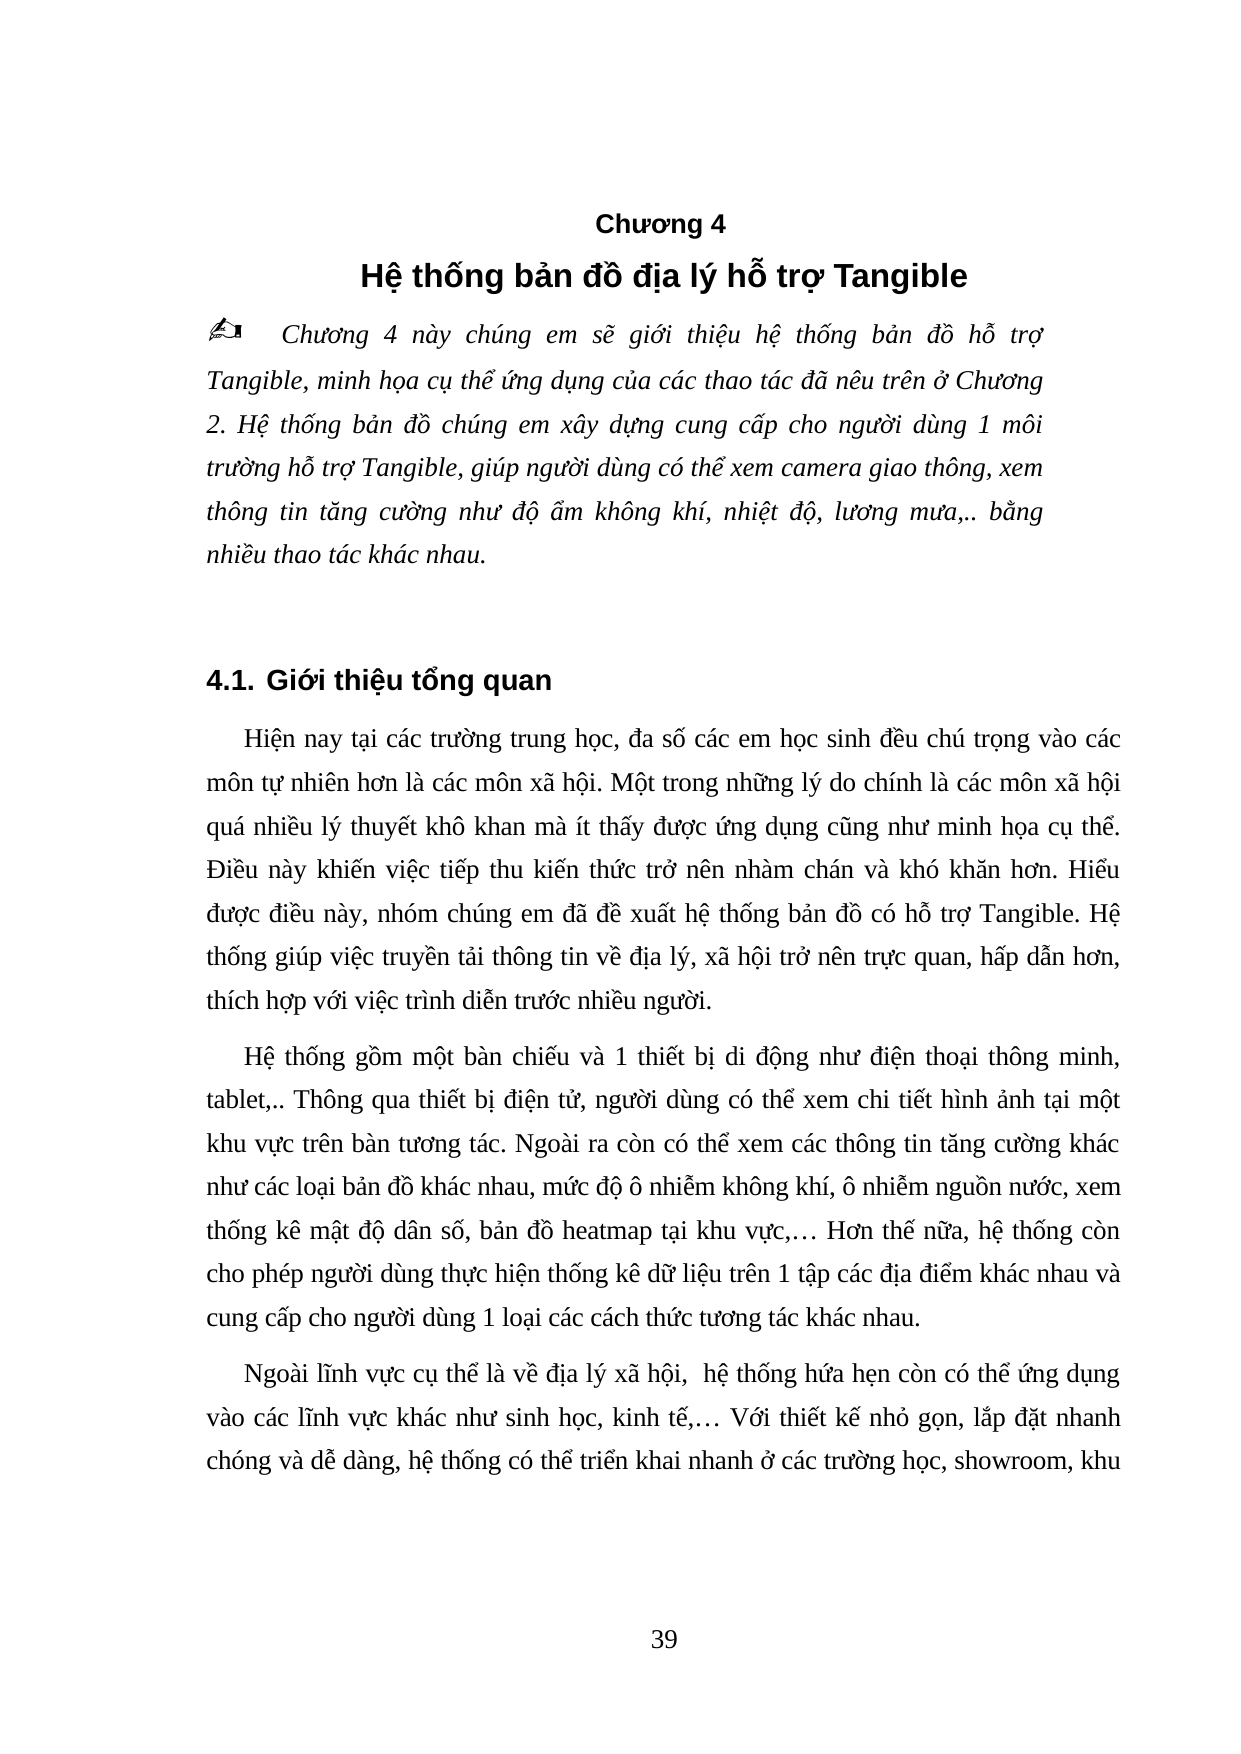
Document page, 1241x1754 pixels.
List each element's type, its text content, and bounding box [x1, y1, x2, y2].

subtitle Giới thiệu tổng quan [206, 663, 1122, 697]
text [206, 1357, 1122, 1475]
subtitle Hệ thống bản đồ địa lý hỗ trợ Tangible [206, 202, 1122, 294]
text Hiện nay tại các trường trung học, đa số các em học sinh đều chú trọng vào các môn tự nhiên hơn là các môn xã hội. Một trong những lý do chính là các môn xã hội quá nhiều lý thuyết khô khan mà ít thấy được ứng dụng cũng như minh họa cụ thể. Điều này khiến việc tiếp thu kiến thức trở nên nhàm chán và khó khăn hơn. Hiểu được điều này, nhóm chúng em đã đề xuất hệ thống bản đồ có hỗ trợ Tangible. Hệ thống giúp việc truyền tải thông tin về địa lý, xã hội trở nên trực quan, hấp dẫn hơn, thích hợp với việc trình diễn trước nhiều người. [206, 722, 1122, 1015]
text Hệ thống gồm một bàn chiếu và 1 thiết bị di động như điện thoại thông minh, tablet,.. Thông qua thiết bị điện tử, người dùng có thể xem chi tiết hình ảnh tại một khu vực trên bàn tương tác. Ngoài ra còn có thể xem các thông tin tăng cường khác như các loại bản đồ khác nhau, mức độ ô nhiễm không khí, ô nhiễm nguồn nước, xem thống kê mật độ dân số, bản đồ heatmap tại khu vực,… Hơn thế nữa, hệ thống còn cho phép người dùng thực hiện thống kê dữ liệu trên 1 tập các địa điểm khác nhau và cung cấp cho người dùng 1 loại các cách thức tương tác khác nhau. [206, 1040, 1122, 1332]
text Chương 4 này chúng em sẽ giới thiệu hệ thống bản đồ hỗ trợ Tangible, minh họa cụ thể ứng dụng của các thao tác đã nêu trên ở Chương 2. Hệ thống bản đồ chúng em xây dựng cung cấp cho người dùng 1 môi trường hỗ trợ Tangible, giúp người dùng có thể xem camera giao thông, xem thông tin tăng cường như độ ẩm không khí, nhiệt độ, lương mưa,.. bằng nhiều thao tác khác nhau. [206, 316, 1047, 570]
